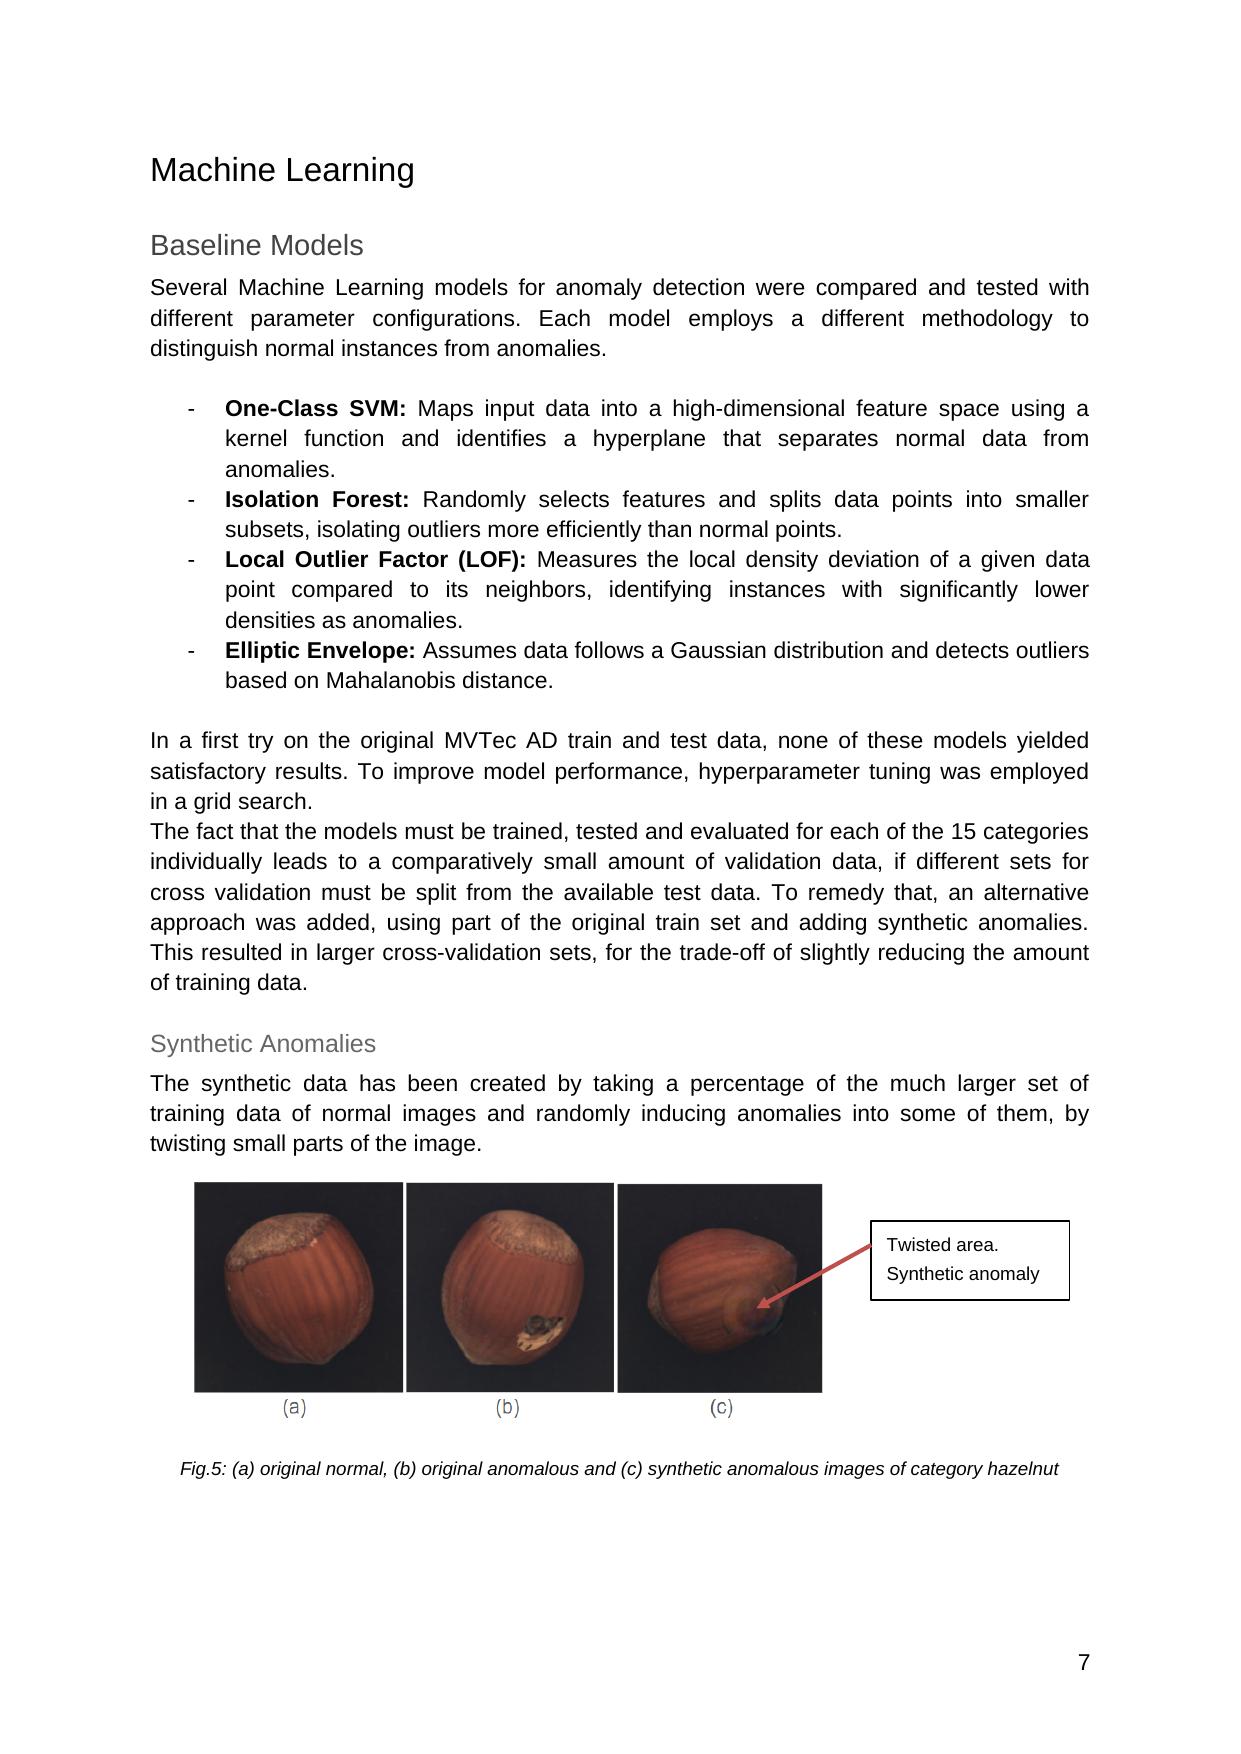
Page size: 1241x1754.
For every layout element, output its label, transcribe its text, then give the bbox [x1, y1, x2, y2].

text The synthetic data has been created by taking a percentage of the much larger set of training data of normal images and randomly inducing anomalies into some of them, by twisting small parts of the image. [150, 1070, 1090, 1157]
text Several Machine Learning models for anomaly detection were compared and tested with different parameter configurations. Each model employs a different methodology to distinguish normal instances from anomalies. [150, 274, 1090, 361]
text In a first try on the original MVTec AD train and test data, none of these models yielded satisfactory results. To improve model performance, hyperparameter tuning was employed in a grid search. [150, 727, 1090, 814]
list Local Outlier Factor (LOF): Measures the local density deviation of a given data point compared to its neighbors, identifying instances with significantly lower densities as anomalies. [187, 546, 1090, 633]
subtitle Synthetic Anomalies [150, 1028, 1090, 1057]
subtitle Machine Learning [150, 150, 1090, 188]
subtitle Baseline Models [150, 227, 1090, 261]
text Fig.5: (a) original normal, (b) original anomalous and (c) synthetic anomalous images of category hazelnut [150, 1458, 1090, 1480]
list One-Class SVM: Maps input data into a high-dimensional feature space using a kernel function and identifies a hyperplane that separates normal data from anomalies. [187, 395, 1090, 482]
list Isolation Forest: Randomly selects features and splits data points into smaller subsets, isolating outliers more efficiently than normal points. [187, 486, 1090, 542]
text The fact that the models must be trained, tested and evaluated for each of the 15 categories individually leads to a comparatively small amount of validation data, if different sets for cross validation must be split from the available test data. To remedy that, an alternative approach was added, using part of the original train set and adding synthetic anomalies. This resulted in larger cross-validation sets, for the trade-off of slightly reducing the amount of training data. [150, 818, 1090, 996]
list Elliptic Envelope: Assumes data follows a Gaussian distribution and detects outliers based on Mahalanobis distance. [187, 637, 1090, 693]
picture [191, 1179, 824, 1421]
